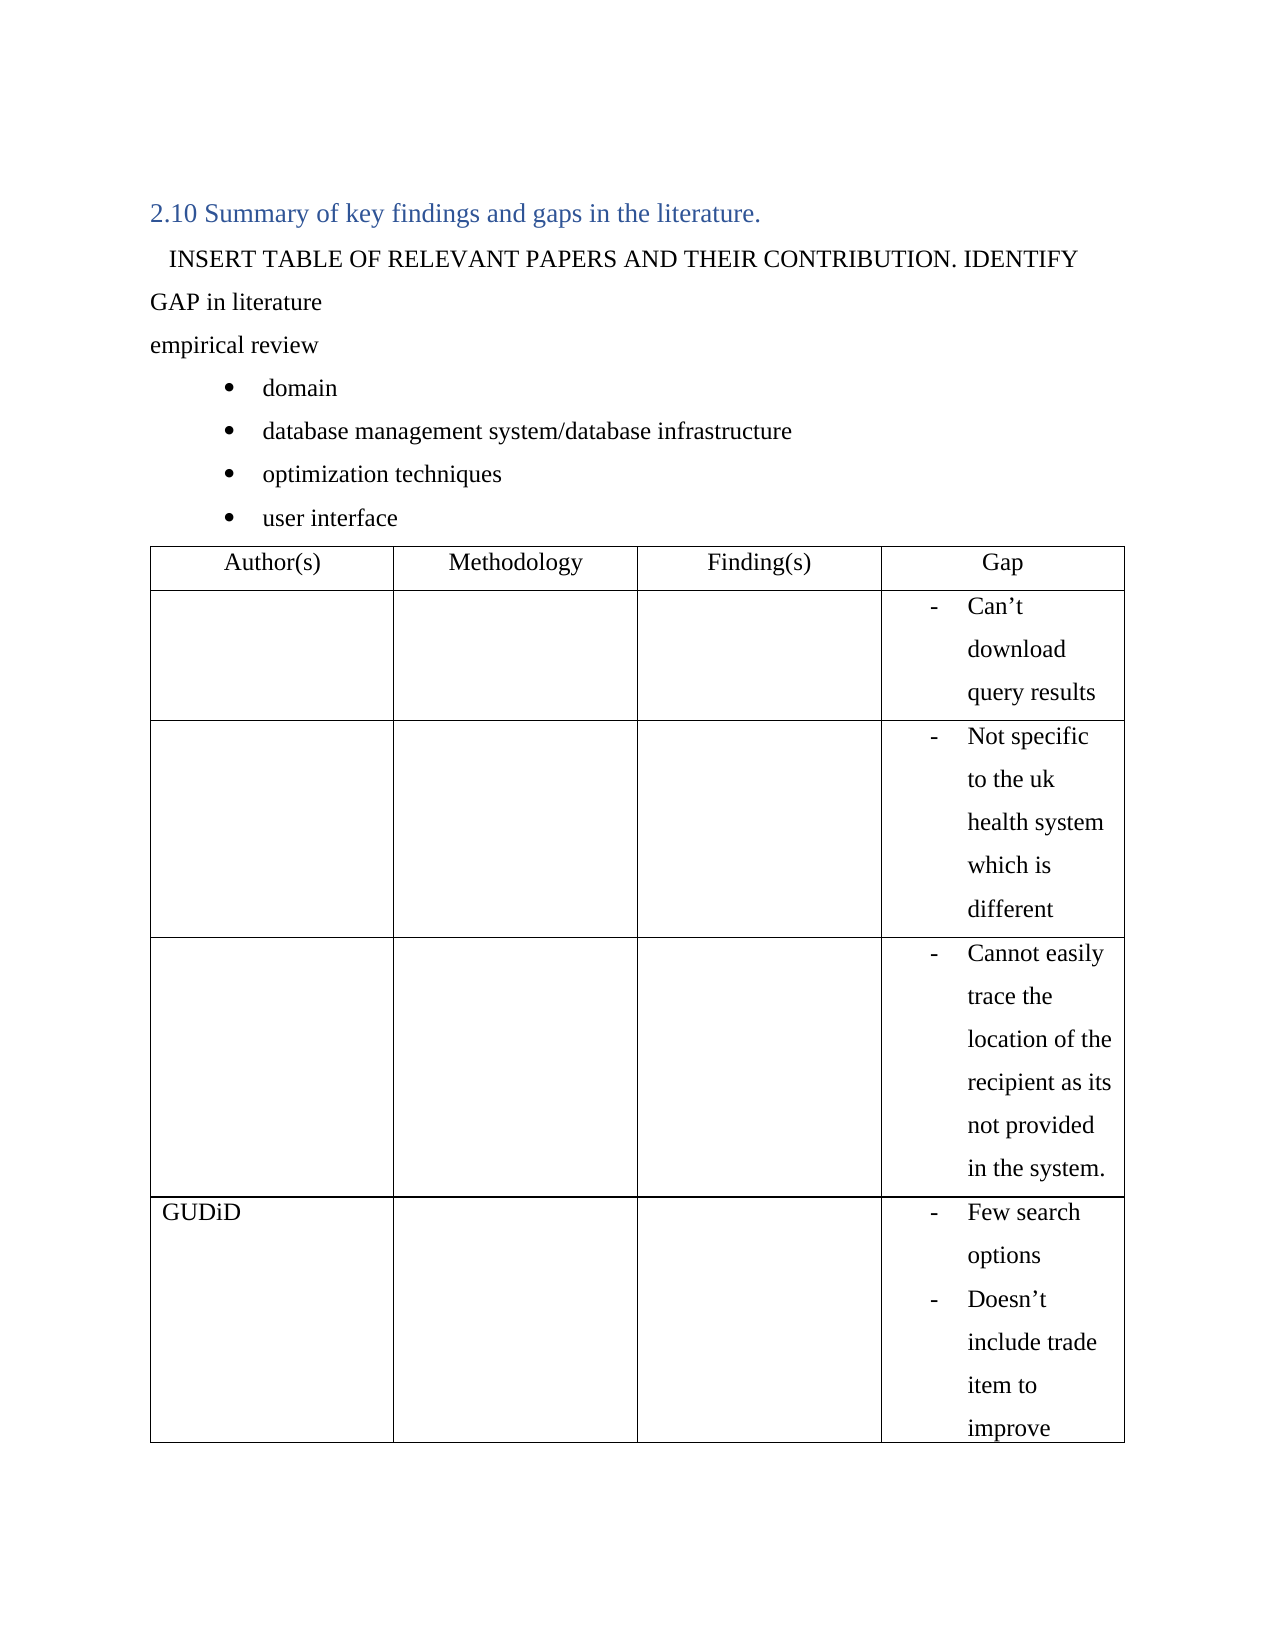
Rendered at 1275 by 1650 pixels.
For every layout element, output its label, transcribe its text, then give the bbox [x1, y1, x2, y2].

table_cell [394, 591, 637, 720]
list optimization techniques [225, 459, 1125, 488]
table_cell [638, 721, 881, 937]
table_header Gap [882, 547, 1124, 590]
table_cell Can’t download query results [882, 591, 1124, 720]
subtitle 2.10 Summary of key findings and gaps in the literature. [150, 197, 1125, 228]
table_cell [882, 1198, 1124, 1442]
list user interface [225, 503, 1125, 531]
table_cell [394, 721, 637, 937]
table_cell [151, 591, 393, 720]
table_cell [394, 938, 637, 1196]
table_cell [638, 1198, 881, 1442]
table_cell Cannot easily trace the location of the recipient as its not provided in the system. [882, 938, 1124, 1196]
table_cell [151, 721, 393, 937]
table_cell Not specific to the uk health system which is different [882, 721, 1124, 937]
text INSERT TABLE OF RELEVANT PAPERS AND THEIR CONTRIBUTION. IDENTIFY GAP in literature [150, 244, 1125, 316]
table_header Finding(s) [638, 547, 881, 590]
list database management system/database infrastructure [225, 416, 1125, 445]
table_header Methodology [394, 547, 637, 590]
table_header Author(s) [151, 547, 393, 590]
table_cell [151, 938, 393, 1196]
table_cell [638, 591, 881, 720]
table_cell [638, 938, 881, 1196]
table_cell GUDiD [151, 1198, 393, 1442]
list domain [225, 373, 1125, 402]
table_cell [394, 1198, 637, 1442]
text empirical review [150, 330, 1125, 359]
